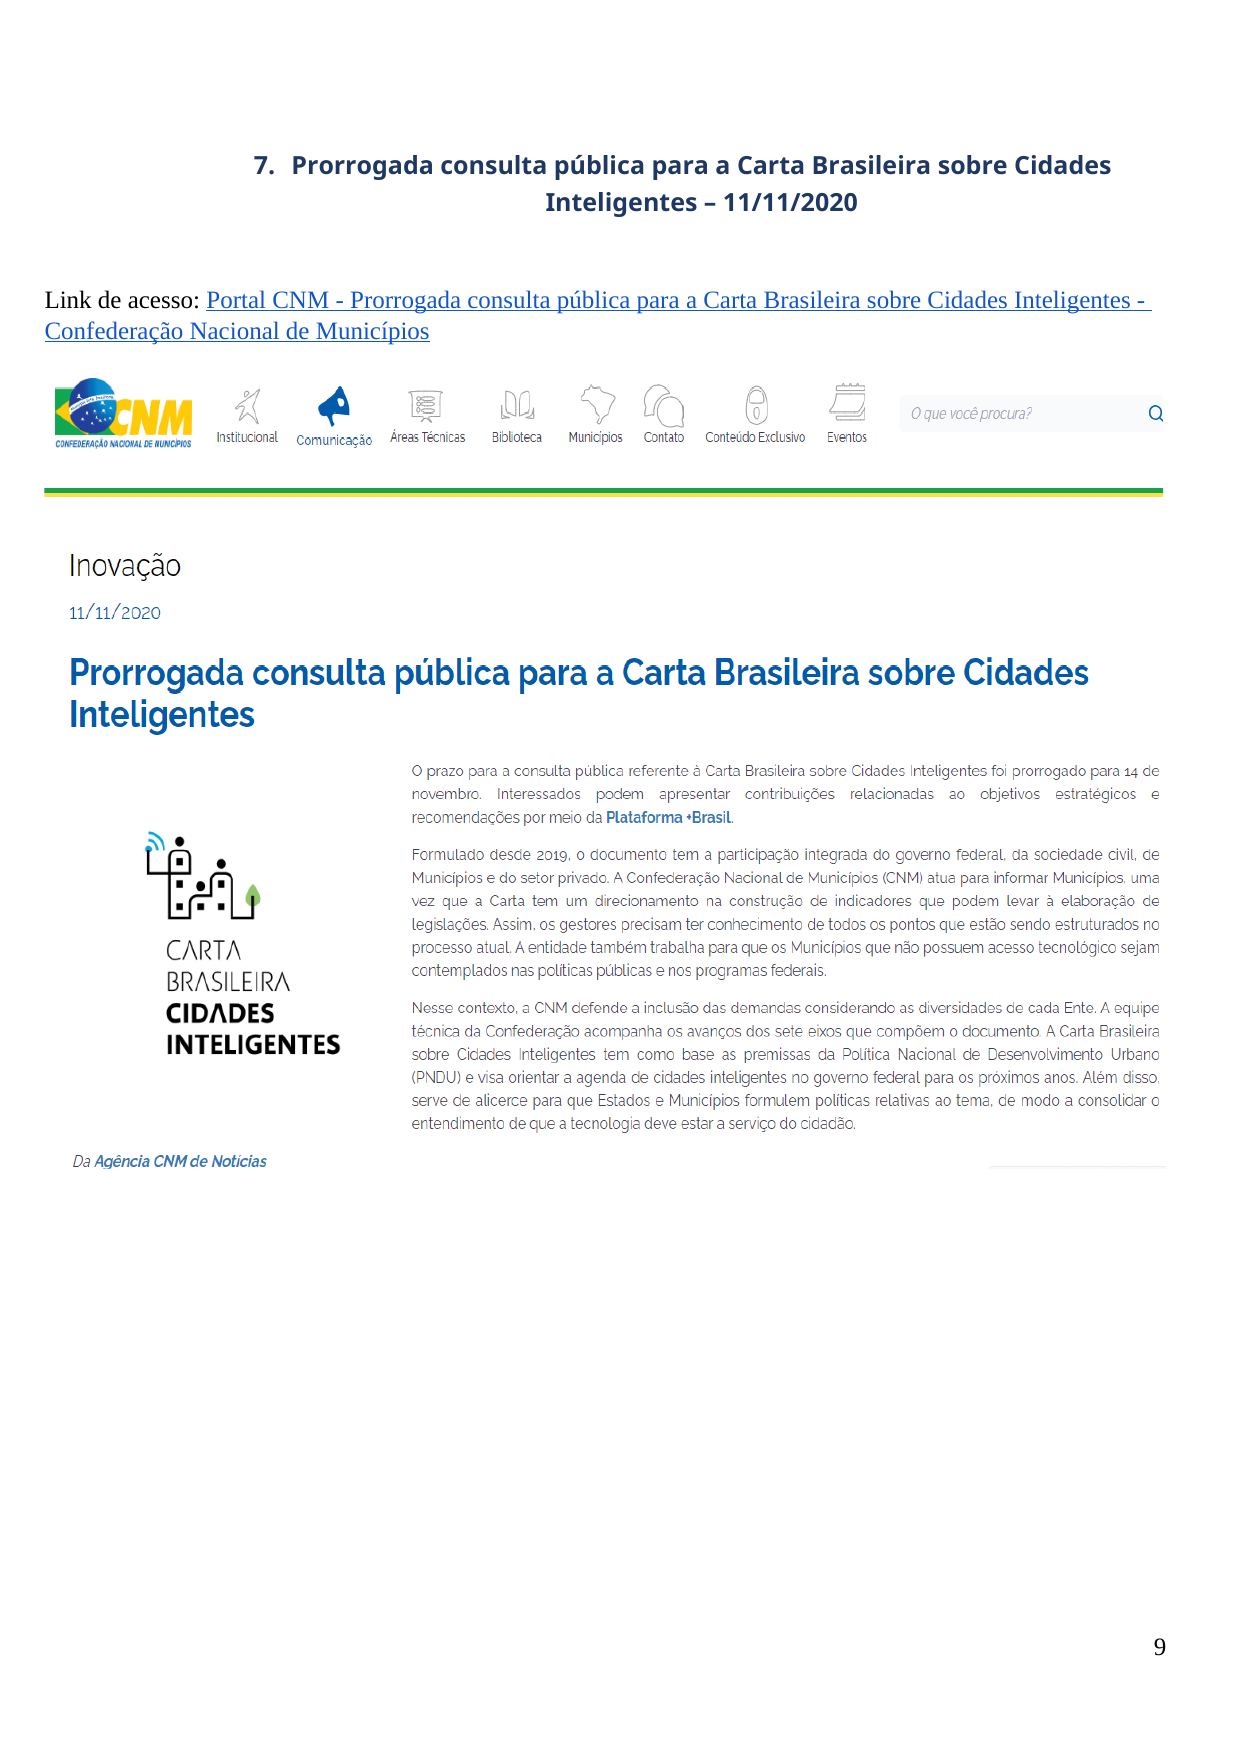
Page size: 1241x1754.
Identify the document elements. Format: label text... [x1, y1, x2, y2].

picture [44, 745, 1167, 1169]
subtitle Prorrogada consulta pública para a Carta Brasileira sobre Cidades Inteligentes – 11/11/2020 [177, 148, 1189, 282]
text Link de acesso: Portal CNM - Prorrogada consulta pública para a Carta Brasileira sobre Cidades Inteligentes - Confederação Nacional de Municípios [44, 285, 1166, 345]
picture [44, 363, 1164, 743]
